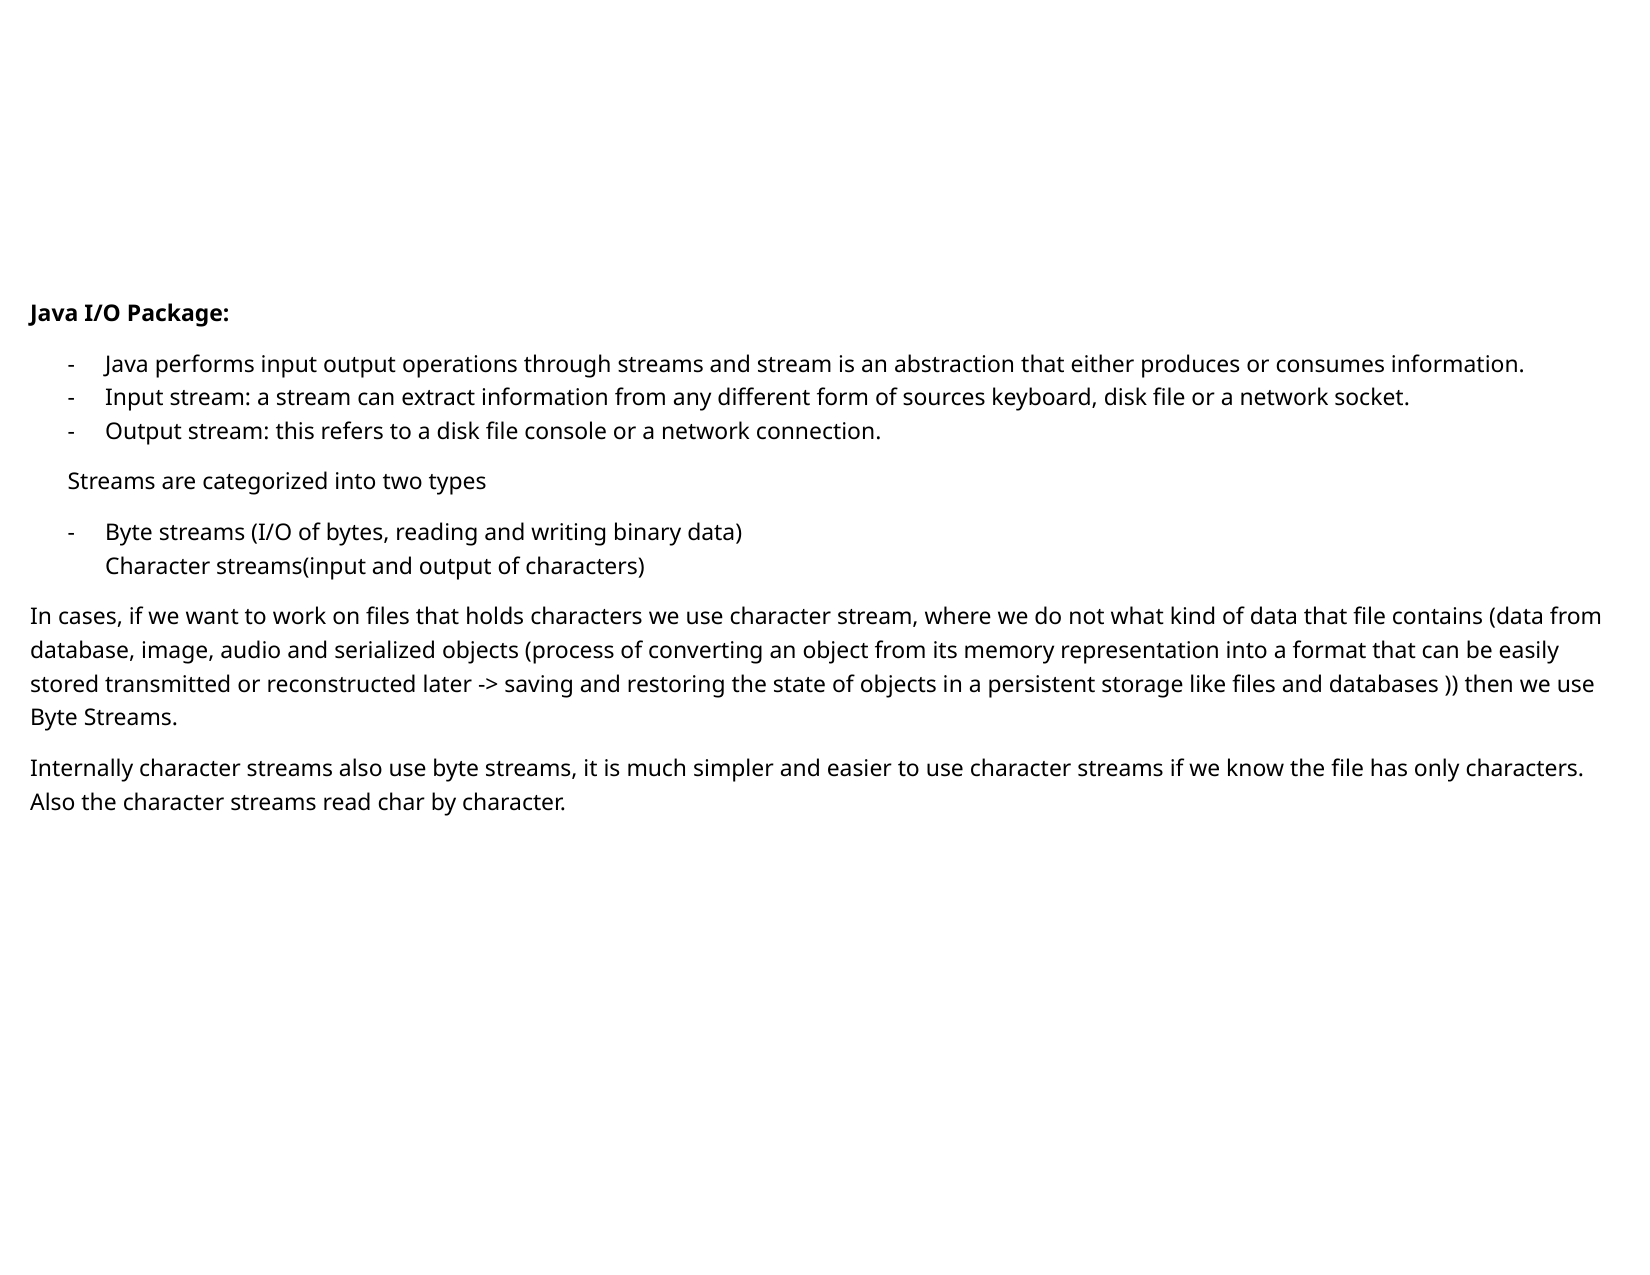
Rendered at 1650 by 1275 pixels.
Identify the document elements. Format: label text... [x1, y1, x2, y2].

list Output stream: this refers to a disk file console or a network connection. [67, 415, 1620, 446]
text In cases, if we want to work on files that holds characters we use character stream, where we do not what kind of data that file contains (data from database, image, audio and serialized objects (process of converting an object from its memory representation into a format that can be easily stored transmitted or reconstructed later -> saving and restoring the state of objects in a persistent storage like files and databases )) then we use Byte Streams. [30, 600, 1620, 732]
text Java I/O Package: [30, 297, 1620, 328]
text Streams are categorized into two types [67, 465, 1620, 497]
list Java performs input output operations through streams and stream is an abstraction that either produces or consumes information. [67, 347, 1620, 379]
list Byte streams (I/O of bytes, reading and writing binary data) [67, 516, 1620, 547]
list Character streams(input and output of characters) [105, 549, 1620, 581]
list Input stream: a stream can extract information from any different form of sources keyboard, disk file or a network socket. [67, 381, 1620, 412]
text Internally character streams also use byte streams, it is much simpler and easier to use character streams if we know the file has only characters. Also the character streams read char by character. [30, 752, 1620, 817]
